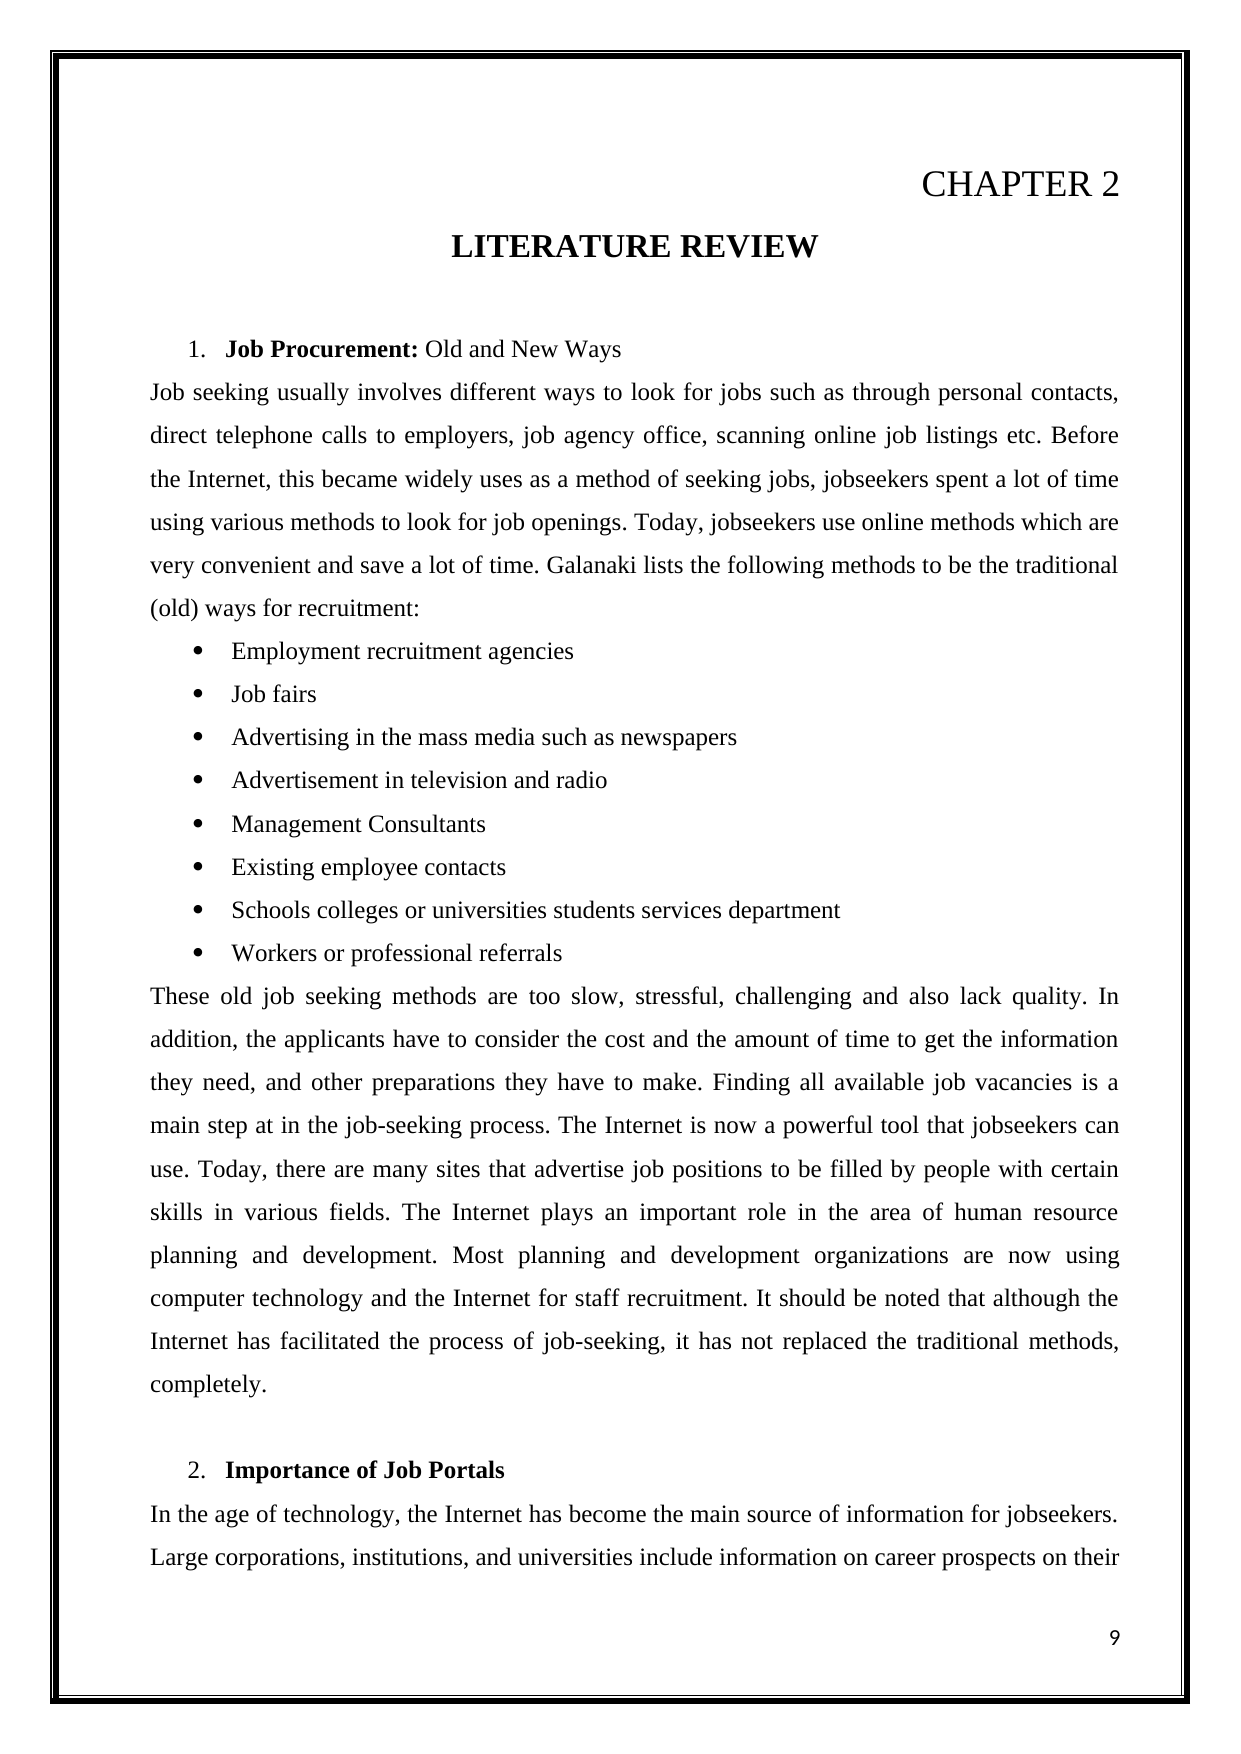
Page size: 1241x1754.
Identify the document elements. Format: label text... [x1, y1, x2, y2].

list Job Procurement: Old and New Ways [187, 334, 1120, 363]
text These old job seeking methods are too slow, stressful, challenging and also lack quality. In addition, the applicants have to consider the cost and the amount of time to get the information they need, and other preparations they have to make. Finding all available job vacancies is a main step at in the job-seeking process. The Internet is now a powerful tool that jobseekers can use. Today, there are many sites that advertise job positions to be filled by people with certain skills in various fields. The Internet plays an important role in the area of human resource planning and development. Most planning and development organizations are now using computer technology and the Internet for staff recruitment. It should be noted that although the Internet has facilitated the process of job-seeking, it has not replaced the traditional methods, completely. [150, 981, 1120, 1398]
list Advertising in the mass media such as newspapers [194, 722, 1120, 751]
list Management Consultants [194, 809, 1120, 837]
text Job seeking usually involves different ways to look for jobs such as through personal contacts, direct telephone calls to employers, job agency office, scanning online job listings etc. Before the Internet, this became widely uses as a method of seeking jobs, jobseekers spent a lot of time using various methods to look for job openings. Today, jobseekers use online methods which are very convenient and save a lot of time. Galanaki lists the following methods to be the traditional (old) ways for recruitment: [150, 377, 1120, 622]
list Workers or professional referrals [194, 938, 1120, 967]
text LITERATURE REVIEW [150, 227, 1120, 265]
list Existing employee contacts [194, 852, 1120, 881]
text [150, 1499, 1120, 1571]
list Employment recruitment agencies [194, 636, 1120, 665]
list Schools colleges or universities students services department [194, 895, 1120, 924]
list Advertisement in television and radio [194, 766, 1120, 794]
text CHAPTER 2 [150, 162, 1120, 205]
list Importance of Job Portals [187, 1456, 1120, 1484]
list Job fairs [194, 679, 1120, 708]
